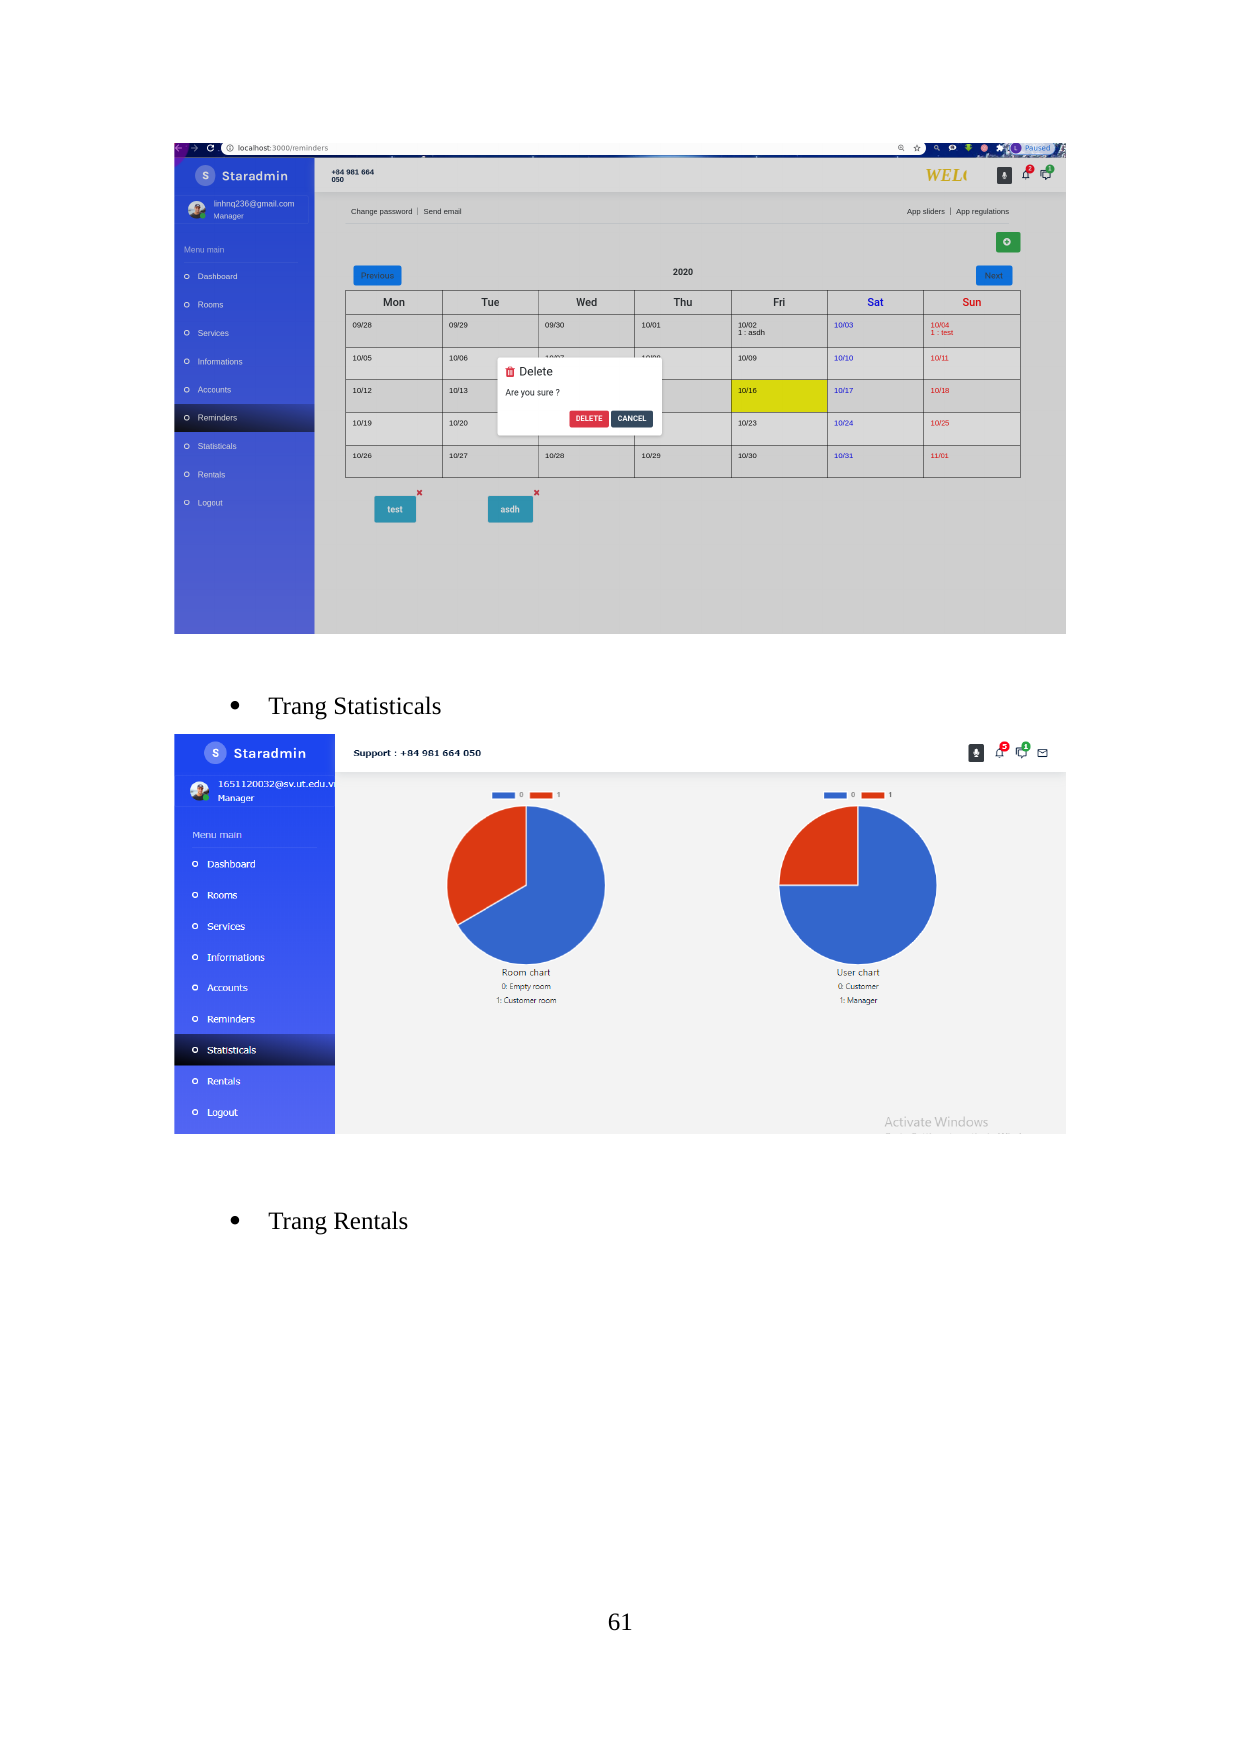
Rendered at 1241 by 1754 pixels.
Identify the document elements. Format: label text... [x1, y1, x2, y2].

list Trang Statisticals [231, 691, 1122, 720]
list Trang Rentals [231, 1206, 1122, 1235]
picture [174, 734, 1066, 1134]
picture [174, 143, 1066, 634]
